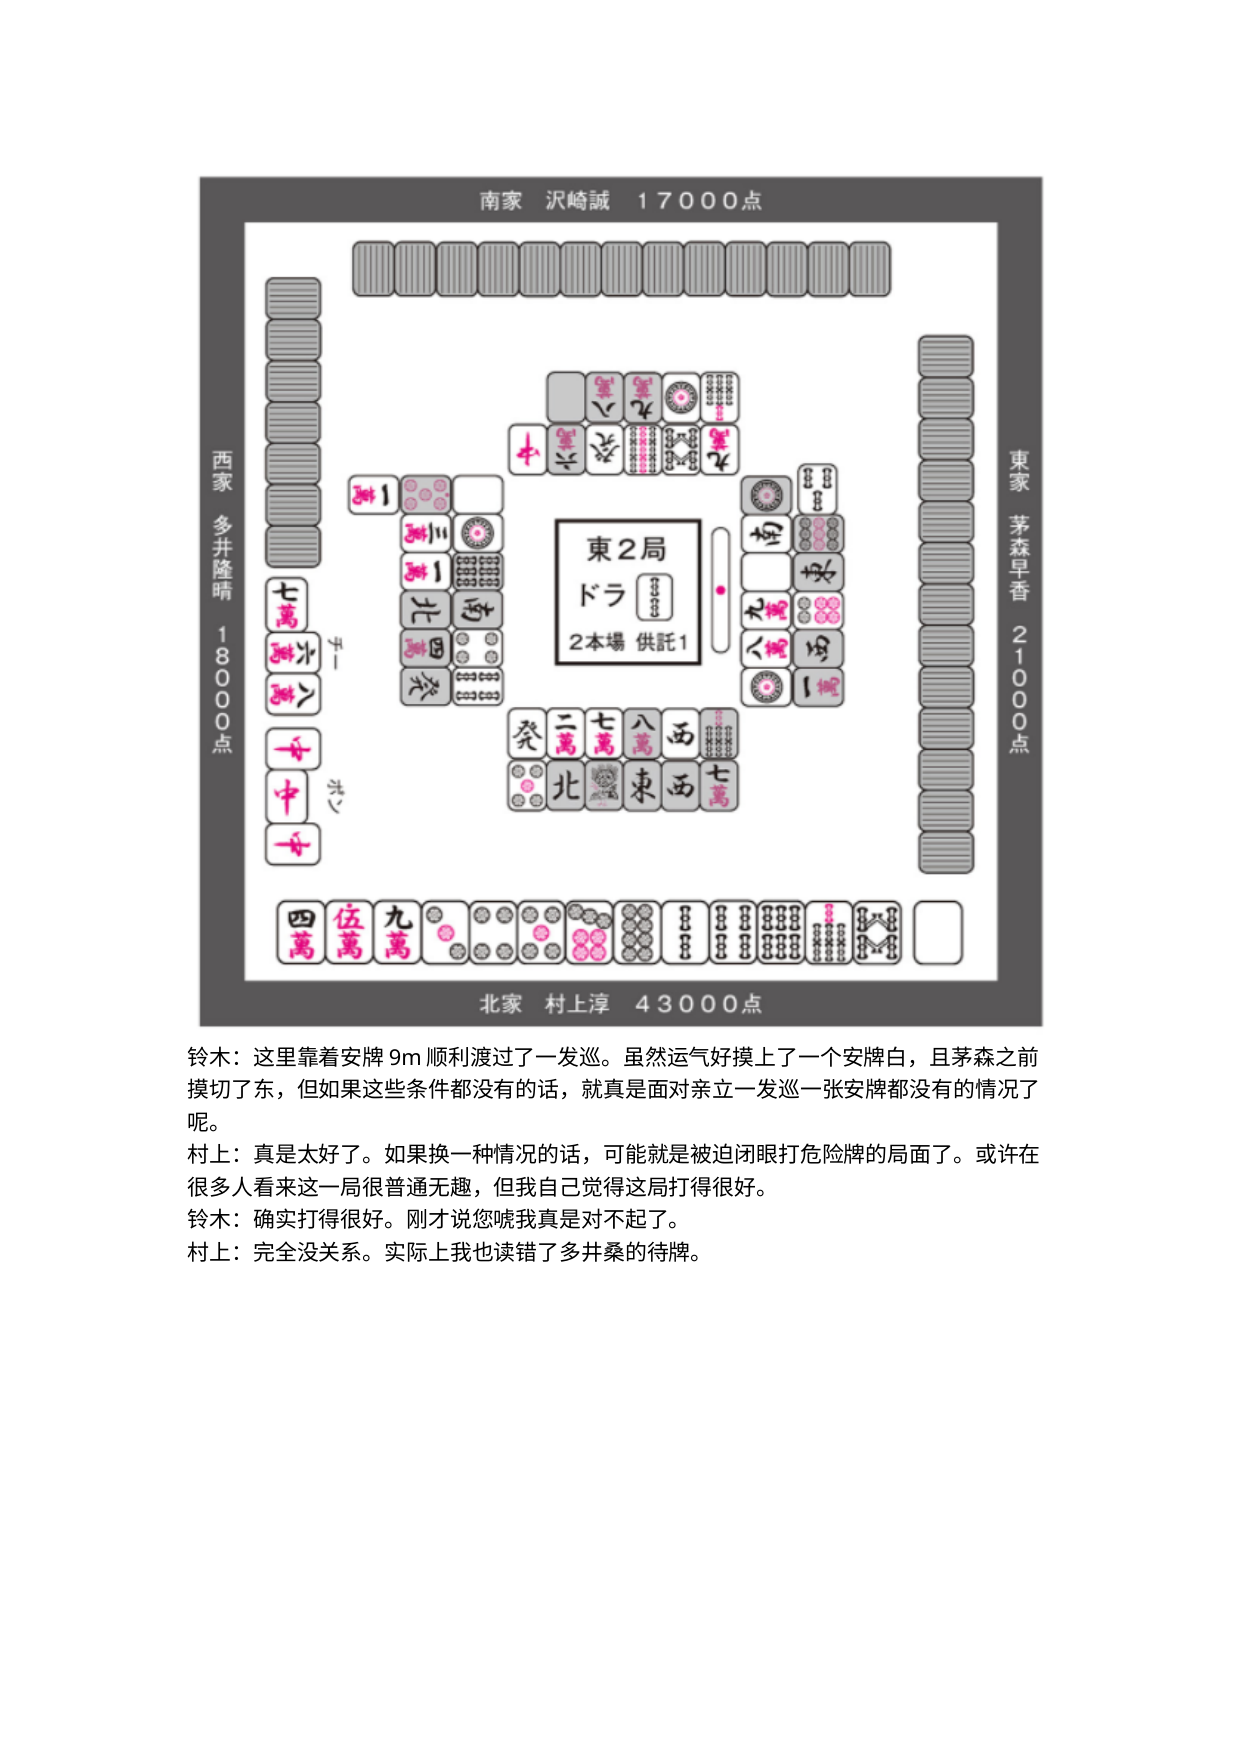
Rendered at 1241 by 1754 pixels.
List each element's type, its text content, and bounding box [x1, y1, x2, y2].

text 铃木：确实打得很好。刚才说您唬我真是对不起了。 [187, 1202, 1053, 1234]
text 村上：完全没关系。实际上我也读错了多井桑的待牌。 [187, 1234, 1053, 1267]
text 铃木：这里靠着安牌9m顺利渡过了一发巡。虽然运气好摸上了一个安牌白，且茅森之前摸切了东，但如果这些条件都没有的话，就真是面对亲立一发巡一张安牌都没有的情况了呢。 [187, 1040, 1053, 1137]
picture [187, 162, 1053, 1040]
text 村上：真是太好了。如果换一种情况的话，可能就是被迫闭眼打危险牌的局面了。或许在很多人看来这一局很普通无趣，但我自己觉得这局打得很好。 [187, 1137, 1053, 1202]
